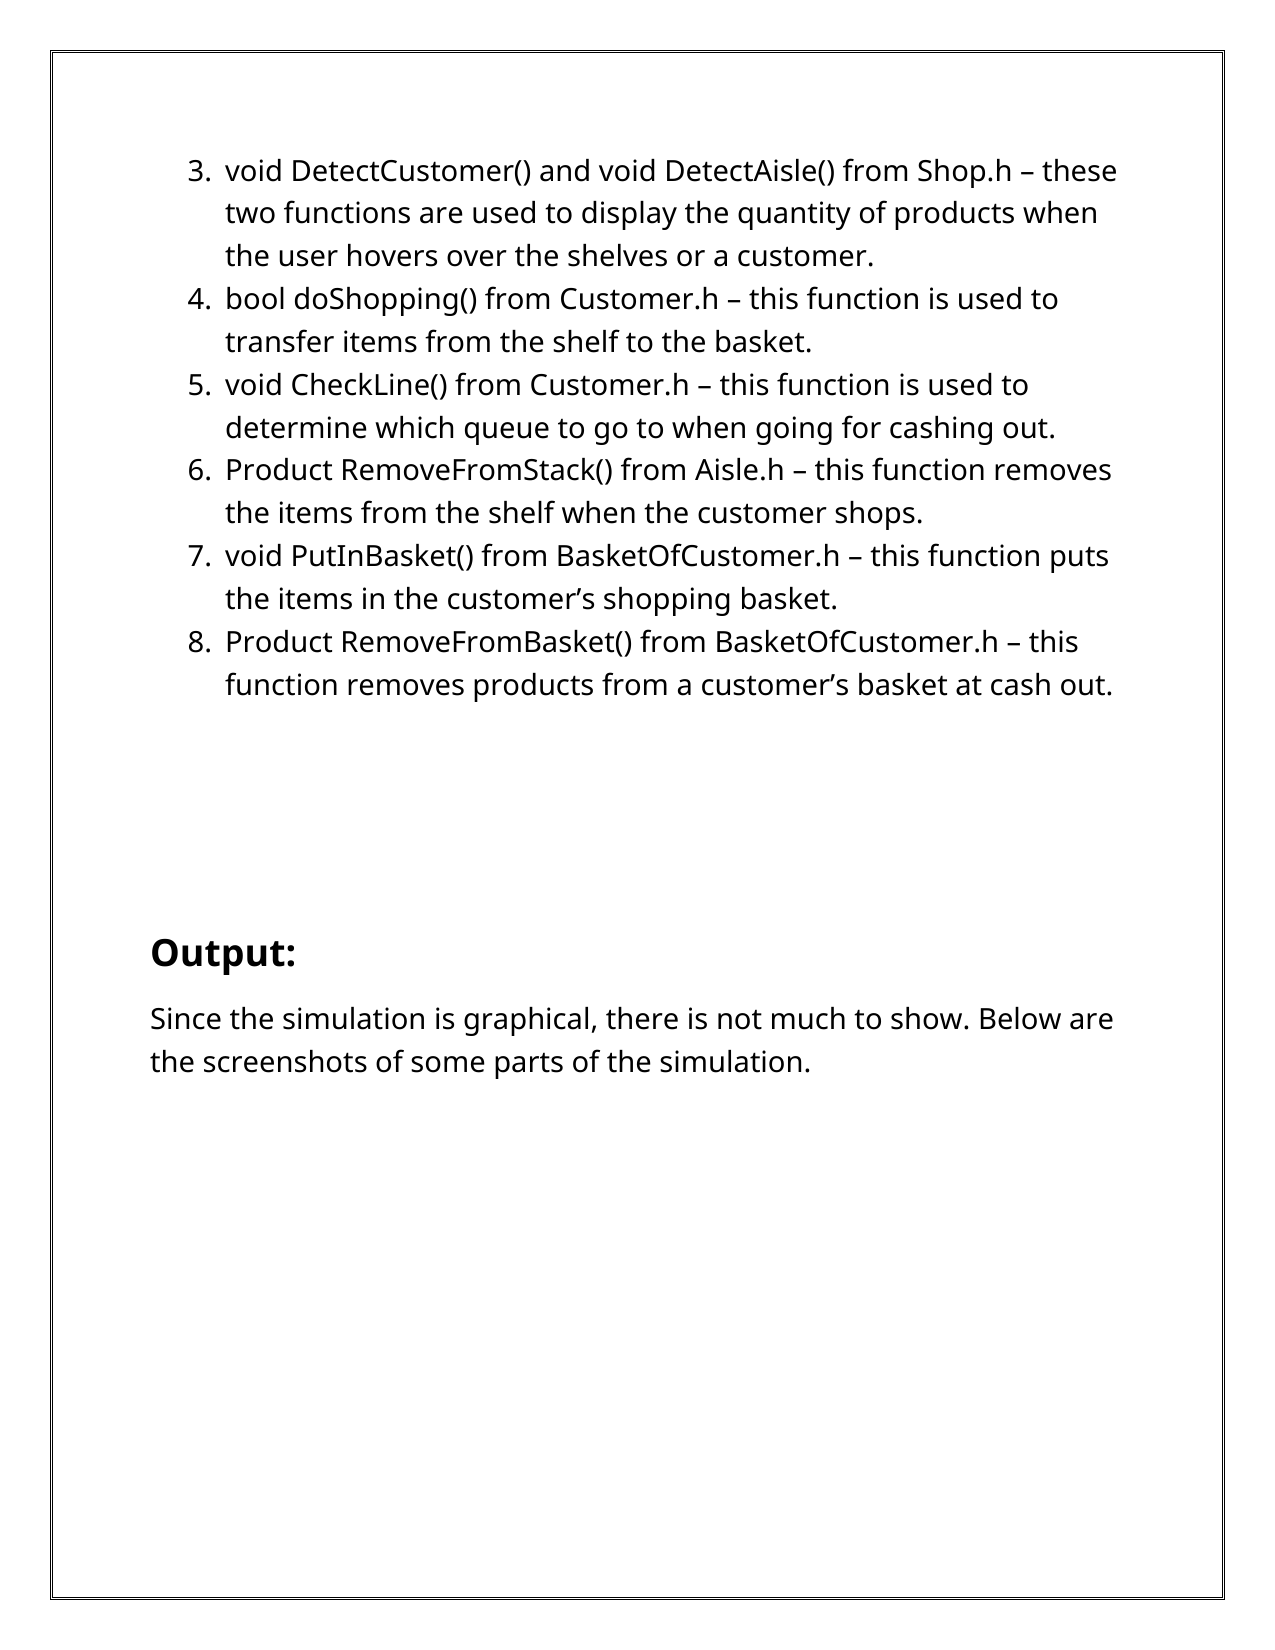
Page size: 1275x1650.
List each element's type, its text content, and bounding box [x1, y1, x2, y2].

list bool doShopping() from Customer.h – this function is used to transfer items from the shelf to the basket. [187, 278, 1125, 361]
text Since the simulation is graphical, there is not much to show. Below are the screenshots of some parts of the simulation. [150, 998, 1125, 1081]
list void PutInBasket() from BasketOfCustomer.h – this function puts the items in the customer’s shopping basket. [187, 535, 1125, 618]
list Product RemoveFromBasket() from BasketOfCustomer.h – this function removes products from a customer’s basket at cash out. [187, 621, 1125, 703]
list Product RemoveFromStack() from Aisle.h – this function removes the items from the shelf when the customer shops. [187, 450, 1125, 532]
list void CheckLine() from Customer.h – this function is used to determine which queue to go to when going for cashing out. [187, 364, 1125, 447]
text Output: [150, 926, 1125, 977]
list void DetectCustomer() and void DetectAisle() from Shop.h – these two functions are used to display the quantity of products when the user hovers over the shelves or a customer. [187, 150, 1125, 275]
